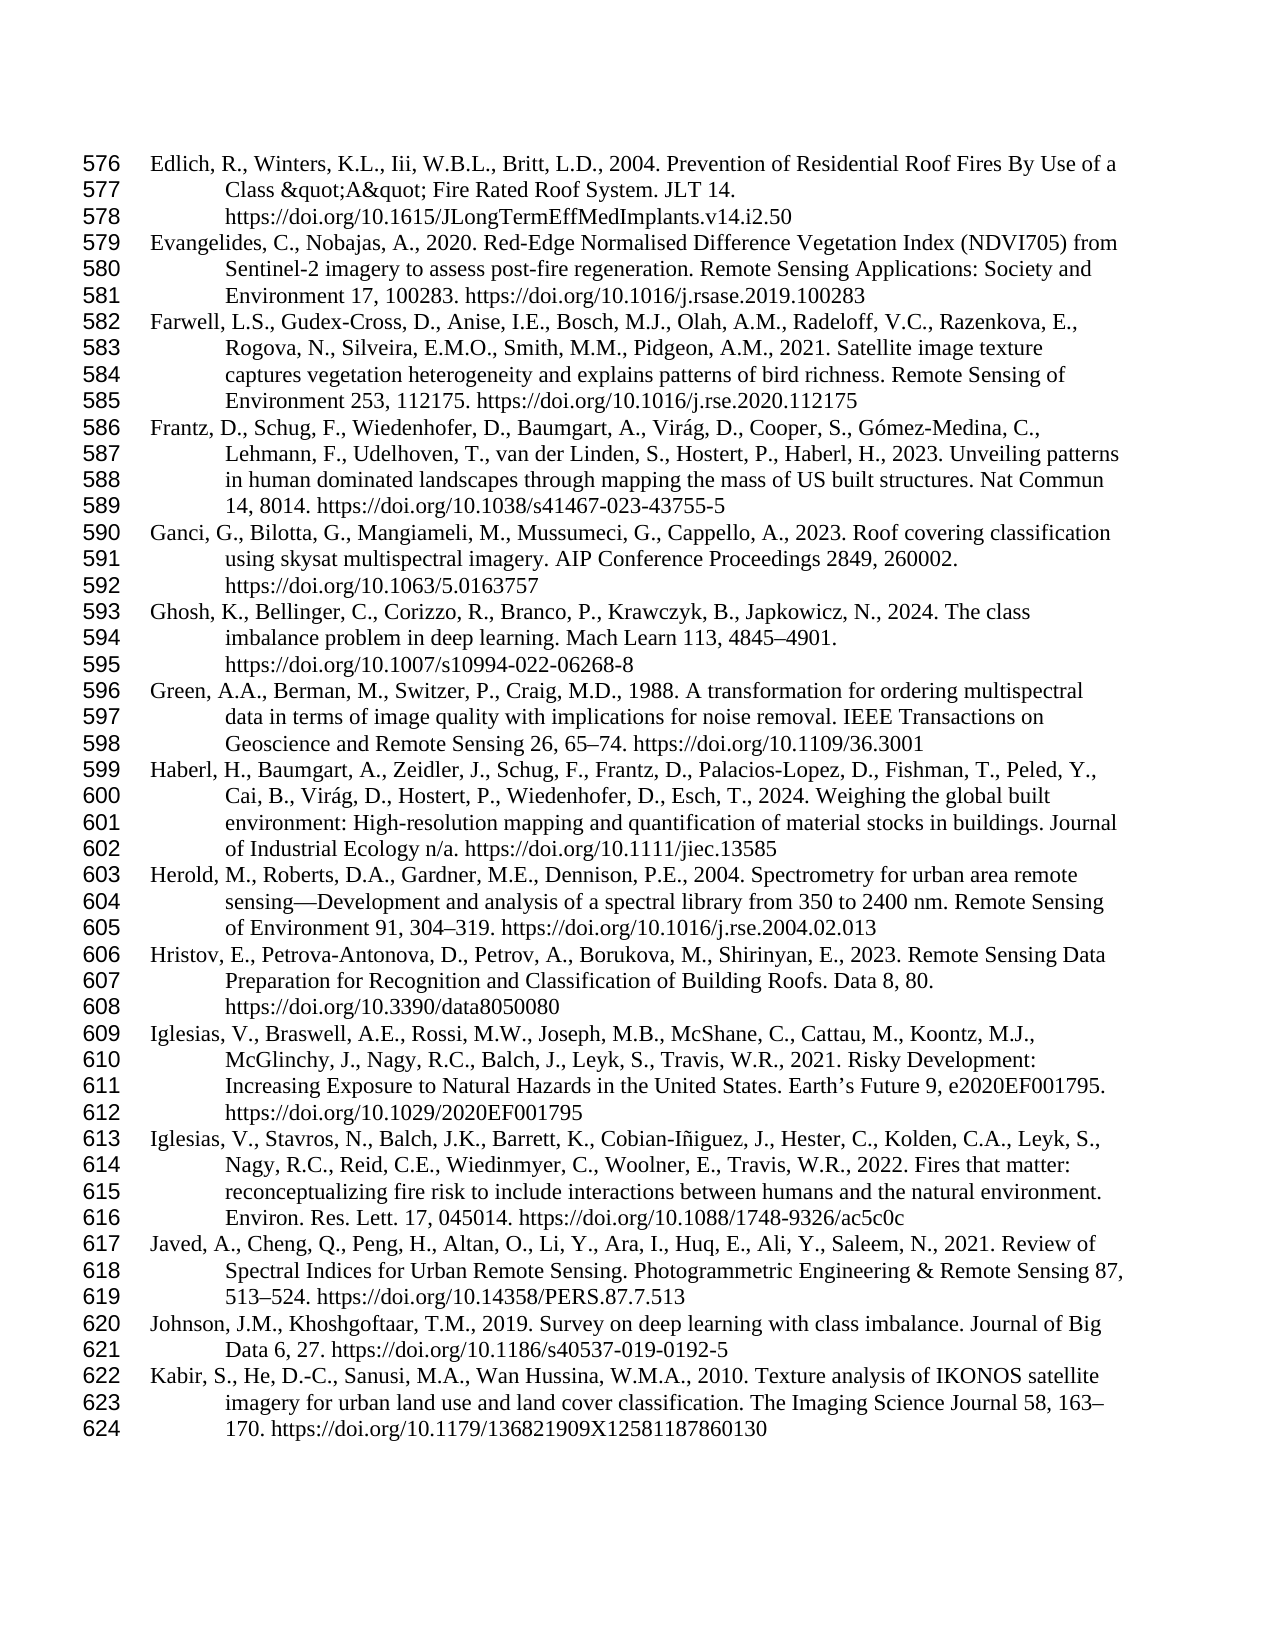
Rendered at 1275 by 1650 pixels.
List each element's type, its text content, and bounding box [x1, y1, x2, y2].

text Hristov, E., Petrova-Antonova, D., Petrov, A., Borukova, M., Shirinyan, E., 2023. Remote Sensing Data Preparation for Recognition and Classification of Building Roofs. Data 8, 80. https://doi.org/10.3390/data8050080 [150, 941, 1125, 1020]
text Johnson, J.M., Khoshgoftaar, T.M., 2019. Survey on deep learning with class imbalance. Journal of Big Data 6, 27. https://doi.org/10.1186/s40537-019-0192-5 [150, 1309, 1125, 1362]
text Haberl, H., Baumgart, A., Zeidler, J., Schug, F., Frantz, D., Palacios-Lopez, D., Fishman, T., Peled, Y., Cai, B., Virág, D., Hostert, P., Wiedenhofer, D., Esch, T., 2024. Weighing the global built environment: High-resolution mapping and quantification of material stocks in buildings. Journal of Industrial Ecology n/a. https://doi.org/10.1111/jiec.13585 [150, 756, 1125, 862]
text Javed, A., Cheng, Q., Peng, H., Altan, O., Li, Y., Ara, I., Huq, E., Ali, Y., Saleem, N., 2021. Review of Spectral Indices for Urban Remote Sensing. Photogrammetric Engineering & Remote Sensing 87, 513–524. https://doi.org/10.14358/PERS.87.7.513 [150, 1231, 1125, 1309]
text Green, A.A., Berman, M., Switzer, P., Craig, M.D., 1988. A transformation for ordering multispectral data in terms of image quality with implications for noise removal. IEEE Transactions on Geoscience and Remote Sensing 26, 65–74. https://doi.org/10.1109/36.3001 [150, 677, 1125, 756]
text Frantz, D., Schug, F., Wiedenhofer, D., Baumgart, A., Virág, D., Cooper, S., Gómez-Medina, C., Lehmann, F., Udelhoven, T., van der Linden, S., Hostert, P., Haberl, H., 2023. Unveiling patterns in human dominated landscapes through mapping the mass of US built structures. Nat Commun 14, 8014. https://doi.org/10.1038/s41467-023-43755-5 [150, 413, 1125, 519]
text Iglesias, V., Stavros, N., Balch, J.K., Barrett, K., Cobian-Iñiguez, J., Hester, C., Kolden, C.A., Leyk, S., Nagy, R.C., Reid, C.E., Wiedinmyer, C., Woolner, E., Travis, W.R., 2022. Fires that matter: reconceptualizing fire risk to include interactions between humans and the natural environment. Environ. Res. Lett. 17, 045014. https://doi.org/10.1088/1748-9326/ac5c0c [150, 1125, 1125, 1231]
text Ghosh, K., Bellinger, C., Corizzo, R., Branco, P., Krawczyk, B., Japkowicz, N., 2024. The class imbalance problem in deep learning. Mach Learn 113, 4845–4901. https://doi.org/10.1007/s10994-022-06268-8 [150, 598, 1125, 677]
text Kabir, S., He, D.-C., Sanusi, M.A., Wan Hussina, W.M.A., 2010. Texture analysis of IKONOS satellite imagery for urban land use and land cover classification. The Imaging Science Journal 58, 163–170. https://doi.org/10.1179/136821909X12581187860130 [150, 1362, 1125, 1441]
text Evangelides, C., Nobajas, A., 2020. Red-Edge Normalised Difference Vegetation Index (NDVI705) from Sentinel-2 imagery to assess post-fire regeneration. Remote Sensing Applications: Society and Environment 17, 100283. https://doi.org/10.1016/j.rsase.2019.100283 [150, 229, 1125, 308]
text Ganci, G., Bilotta, G., Mangiameli, M., Mussumeci, G., Cappello, A., 2023. Roof covering classification using skysat multispectral imagery. AIP Conference Proceedings 2849, 260002. https://doi.org/10.1063/5.0163757 [150, 519, 1125, 598]
text Iglesias, V., Braswell, A.E., Rossi, M.W., Joseph, M.B., McShane, C., Cattau, M., Koontz, M.J., McGlinchy, J., Nagy, R.C., Balch, J., Leyk, S., Travis, W.R., 2021. Risky Development: Increasing Exposure to Natural Hazards in the United States. Earth’s Future 9, e2020EF001795. https://doi.org/10.1029/2020EF001795 [150, 1020, 1125, 1125]
text Edlich, R., Winters, K.L., Iii, W.B.L., Britt, L.D., 2004. Prevention of Residential Roof Fires By Use of a Class &quot;A&quot; Fire Rated Roof System. JLT 14. https://doi.org/10.1615/JLongTermEffMedImplants.v14.i2.50 [150, 150, 1125, 229]
text Herold, M., Roberts, D.A., Gardner, M.E., Dennison, P.E., 2004. Spectrometry for urban area remote sensing—Development and analysis of a spectral library from 350 to 2400 nm. Remote Sensing of Environment 91, 304–319. https://doi.org/10.1016/j.rse.2004.02.013 [150, 862, 1125, 941]
text Farwell, L.S., Gudex-Cross, D., Anise, I.E., Bosch, M.J., Olah, A.M., Radeloff, V.C., Razenkova, E., Rogova, N., Silveira, E.M.O., Smith, M.M., Pidgeon, A.M., 2021. Satellite image texture captures vegetation heterogeneity and explains patterns of bird richness. Remote Sensing of Environment 253, 112175. https://doi.org/10.1016/j.rse.2020.112175 [150, 308, 1125, 413]
